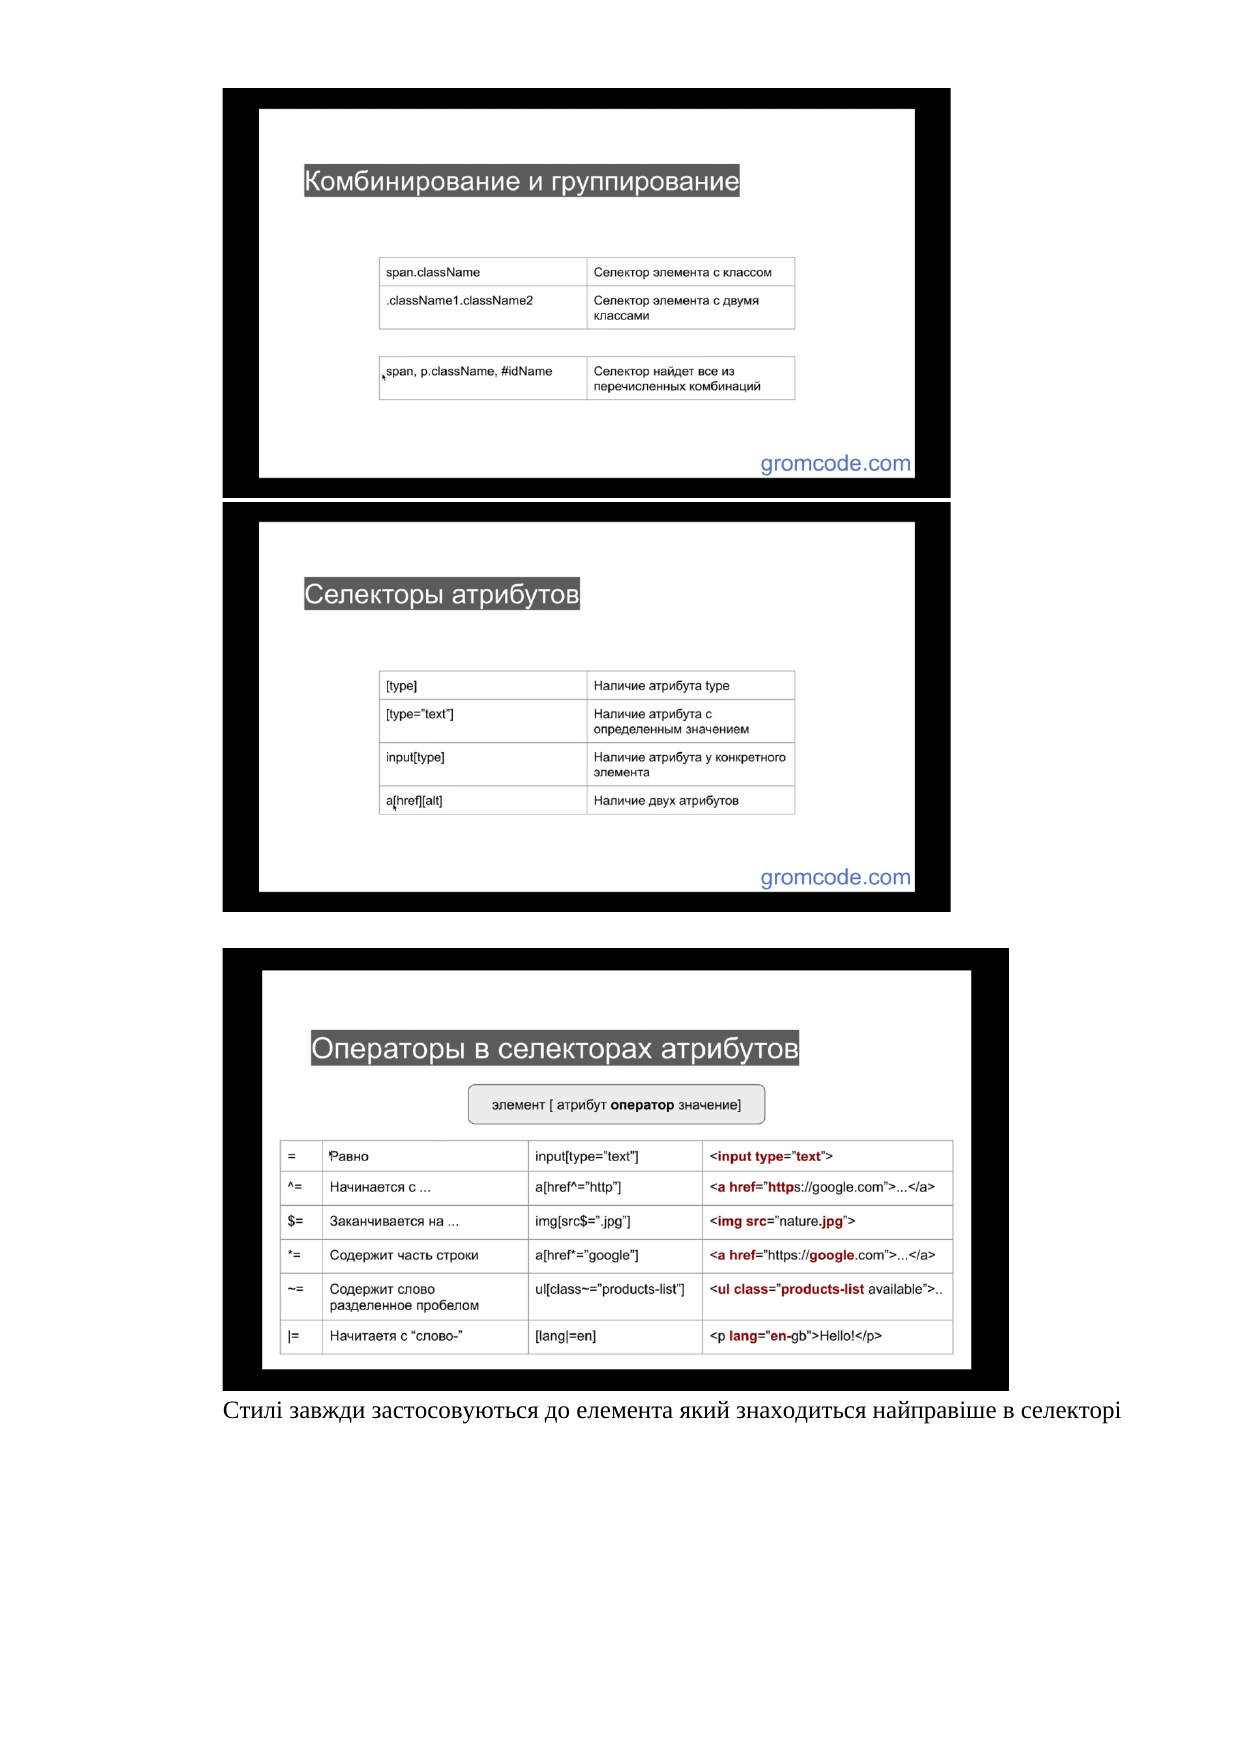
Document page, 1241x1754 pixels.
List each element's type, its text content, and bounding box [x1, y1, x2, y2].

picture [222, 502, 951, 912]
picture [222, 88, 951, 498]
picture [222, 948, 1009, 1391]
list Стилі завжди застосовуються до елемента який знаходиться найправіше в селекторі [223, 1395, 1152, 1424]
